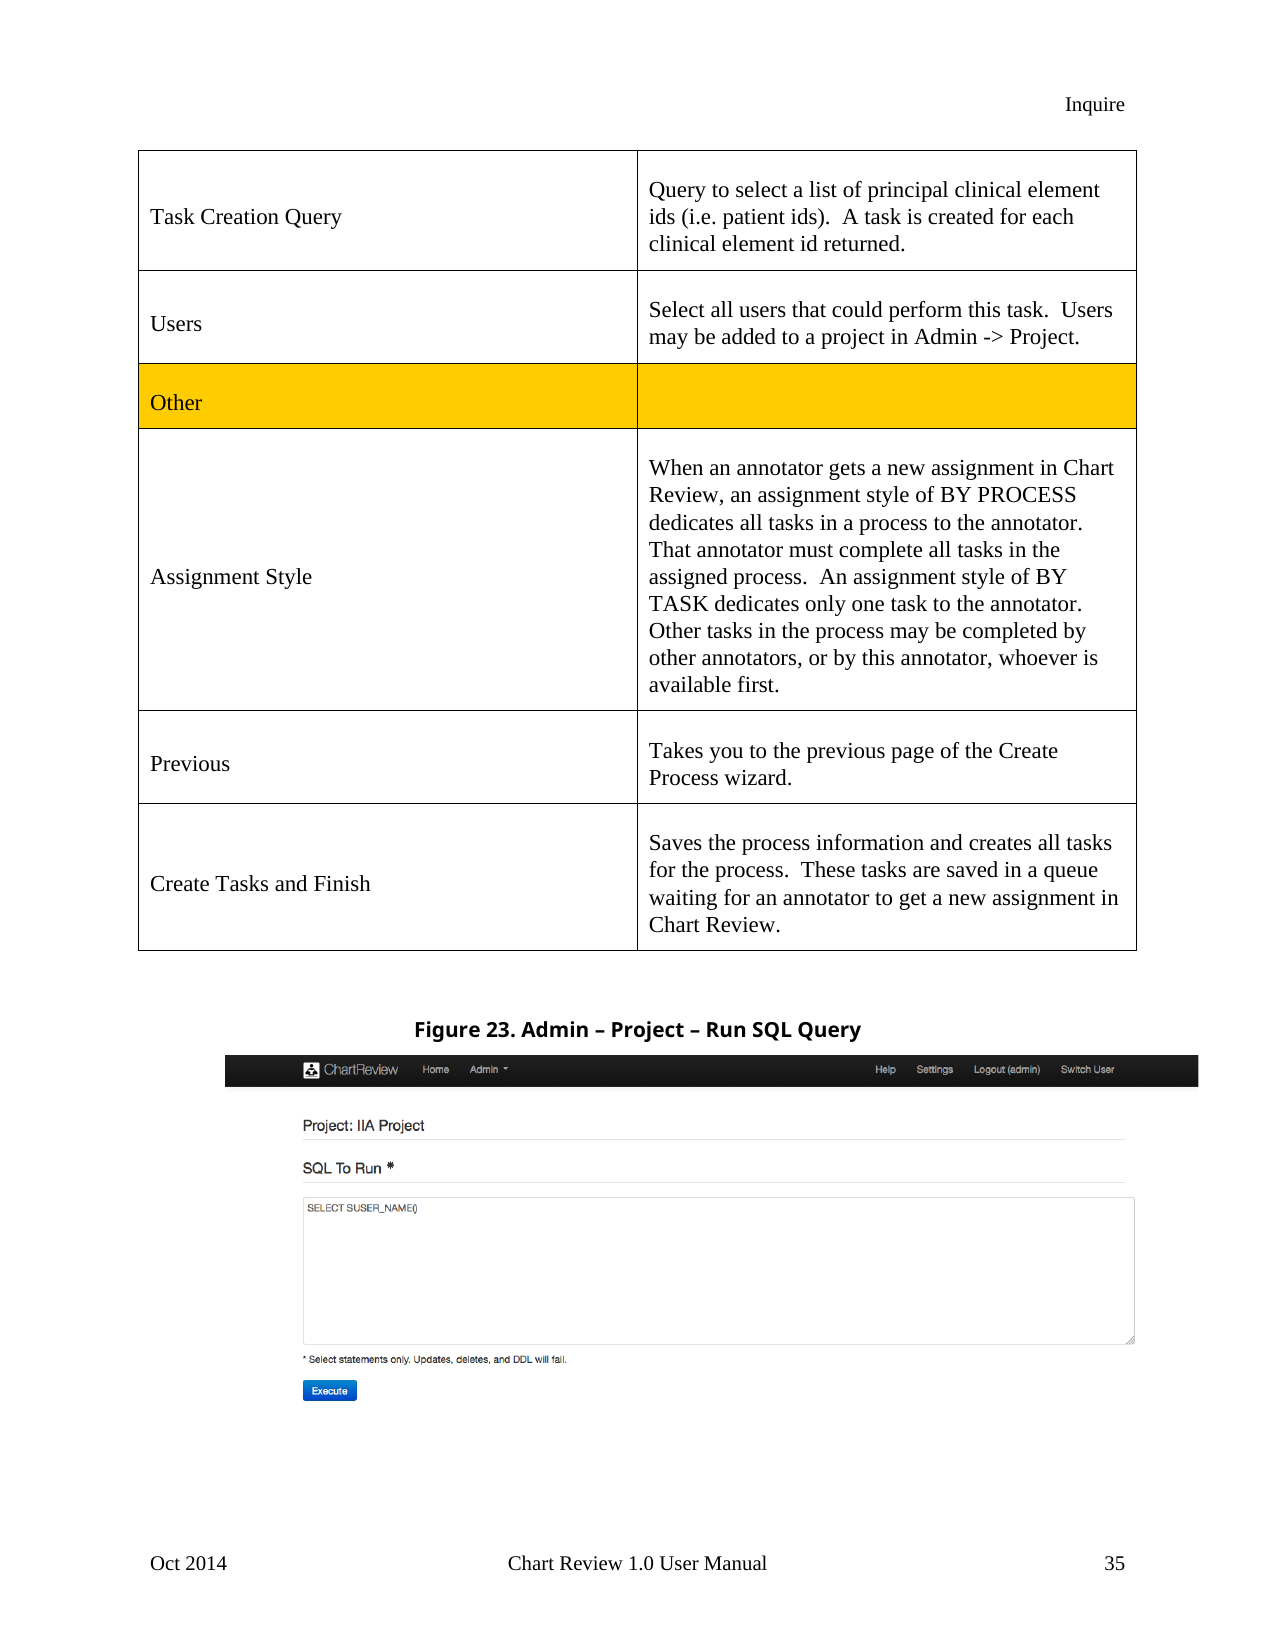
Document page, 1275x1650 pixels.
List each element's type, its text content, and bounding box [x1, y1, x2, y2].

table_cell Select all users that could perform this task. Users may be added to a project in Admin -> Project. [638, 271, 1136, 362]
table_cell Previous [139, 711, 637, 803]
table_cell [638, 364, 1136, 428]
table_cell Saves the process information and creates all tasks for the process. These tasks are saved in a queue waiting for an annotator to get a new assignment in Chart Review. [638, 804, 1136, 950]
table_cell Create Tasks and Finish [139, 804, 637, 950]
table_cell Task Creation Query [139, 151, 637, 270]
table_cell Takes you to the previous page of the Create Process wizard. [638, 711, 1136, 803]
picture [225, 1055, 1199, 1428]
table_cell Other [139, 364, 637, 428]
table_cell Assignment Style [139, 429, 637, 710]
table_cell When an annotator gets a new assignment in Chart Review, an assignment style of BY PROCESS dedicates all tasks in a process to the annotator. That annotator must complete all tasks in the assigned process. An assignment style of BY TASK dedicates only one task to the annotator. Other tasks in the process may be completed by other annotators, or by this annotator, whoever is available first. [638, 429, 1136, 710]
table_cell Users [139, 271, 637, 362]
table_cell Query to select a list of principal clinical element ids (i.e. patient ids). A task is created for each clinical element id returned. [638, 151, 1136, 270]
